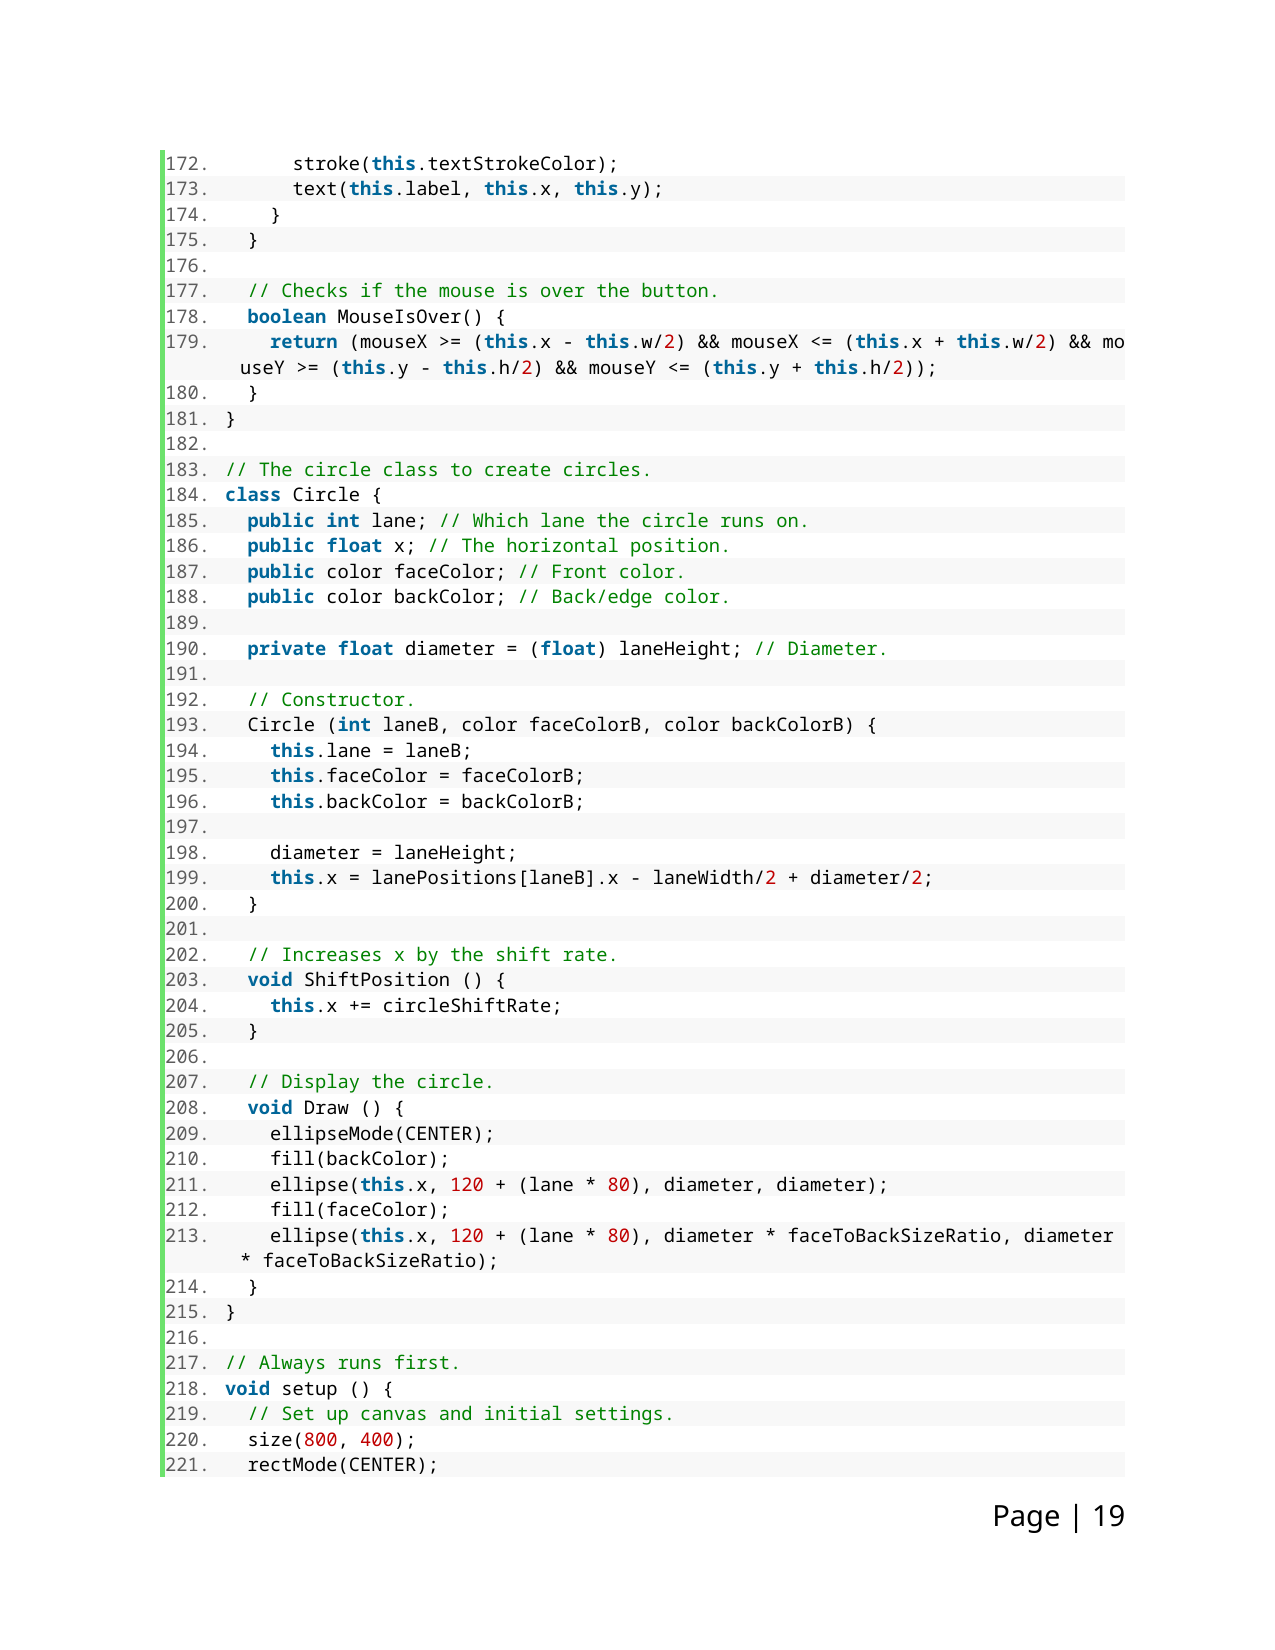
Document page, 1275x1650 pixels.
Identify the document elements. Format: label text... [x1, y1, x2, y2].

list // Set up canvas and initial settings. [165, 1401, 1125, 1426]
list return (mouseX >= (this.x - this.w/2) && mouseX <= (this.x + this.w/2) && mouseY >= (this.y - this.h/2) && mouseY <= (this.y + this.h/2)); [165, 329, 1125, 380]
list ellipse(this.x, 120 + (lane * 80), diameter, diameter); [165, 1171, 1125, 1196]
list // Display the circle. [165, 1069, 1125, 1094]
list public float x; // The horizontal position. [165, 533, 1125, 558]
list } [165, 227, 1125, 252]
list void setup () { [165, 1375, 1125, 1401]
list class Circle { [165, 482, 1125, 507]
list ellipseMode(CENTER); [165, 1120, 1125, 1145]
list public color faceColor; // Front color. [165, 558, 1125, 584]
list } [165, 405, 1125, 431]
list this.lane = laneB; [165, 737, 1125, 762]
list // Constructor. [165, 686, 1125, 711]
list diameter = laneHeight; [165, 839, 1125, 864]
list } [165, 1018, 1125, 1043]
list boolean MouseIsOver() { [165, 303, 1125, 329]
list private float diameter = (float) laneHeight; // Diameter. [165, 635, 1125, 660]
list } [165, 380, 1125, 405]
list this.x += circleShiftRate; [165, 992, 1125, 1018]
list public int lane; // Which lane the circle runs on. [165, 507, 1125, 533]
list // Increases x by the shift rate. [165, 941, 1125, 967]
list this.faceColor = faceColorB; [165, 762, 1125, 788]
list this.backColor = backColorB; [165, 788, 1125, 813]
list // Checks if the mouse is over the button. [165, 278, 1125, 303]
list rectMode(CENTER); [165, 1452, 1125, 1477]
list public color backColor; // Back/edge color. [165, 584, 1125, 609]
list this.x = lanePositions[laneB].x - laneWidth/2 + diameter/2; [165, 864, 1125, 890]
list // The circle class to create circles. [165, 456, 1125, 482]
list void ShiftPosition () { [165, 967, 1125, 992]
list } [165, 890, 1125, 916]
list stroke(this.textStrokeColor); [165, 150, 1125, 176]
list Circle (int laneB, color faceColorB, color backColorB) { [165, 711, 1125, 737]
list } [165, 201, 1125, 227]
list void Draw () { [165, 1094, 1125, 1120]
list text(this.label, this.x, this.y); [165, 176, 1125, 201]
list } [165, 1273, 1125, 1298]
list size(800, 400); [165, 1426, 1125, 1452]
list fill(faceColor); [165, 1196, 1125, 1222]
list ellipse(this.x, 120 + (lane * 80), diameter * faceToBackSizeRatio, diameter * faceToBackSizeRatio); [165, 1222, 1125, 1273]
list fill(backColor); [165, 1145, 1125, 1171]
list // Always runs first. [165, 1349, 1125, 1375]
list } [165, 1298, 1125, 1324]
